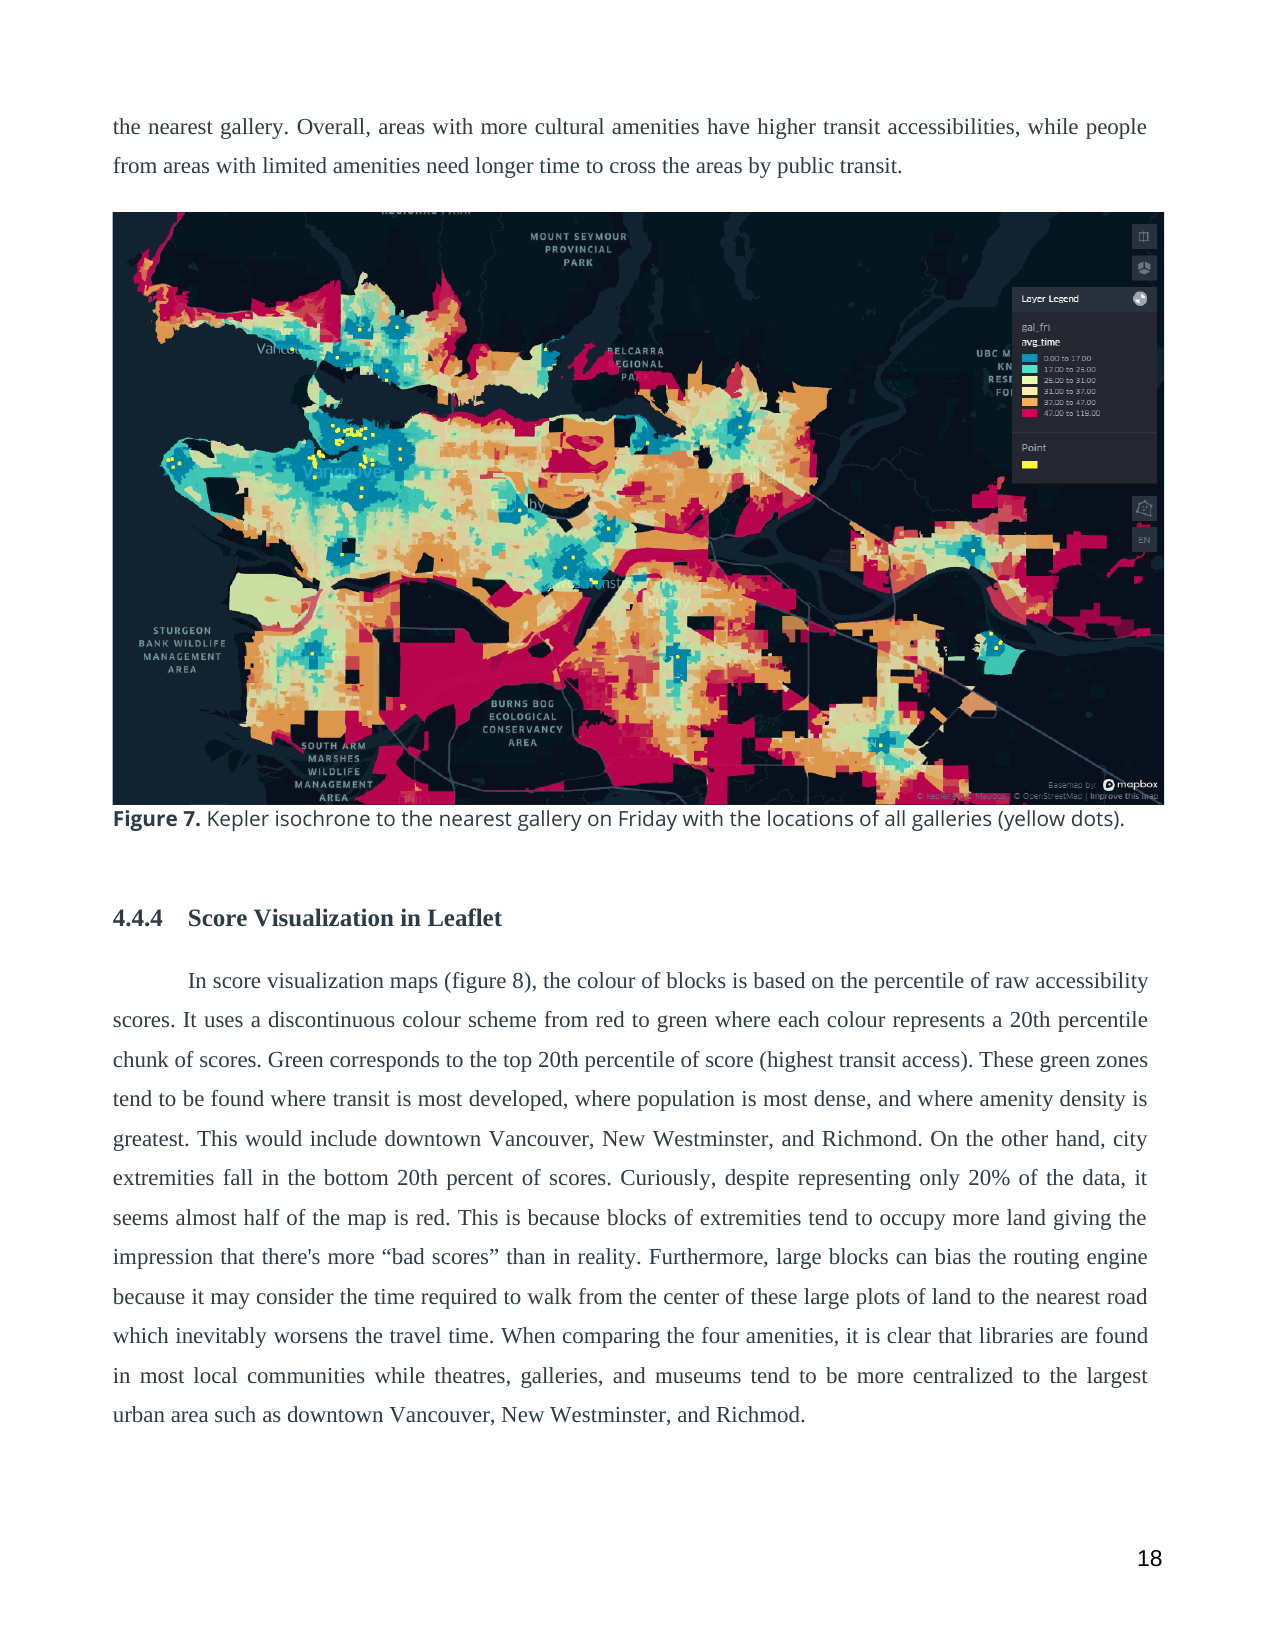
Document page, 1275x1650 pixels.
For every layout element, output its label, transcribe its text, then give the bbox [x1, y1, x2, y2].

text Figure 7. Kepler isochrone to the nearest gallery on Friday with the locations of all galleries (yellow dots). [113, 805, 1150, 833]
picture [112, 212, 1165, 805]
text 4.4.4 Score Visualization in Leaflet [113, 903, 1150, 932]
text In score visualization maps (figure 8), the colour of blocks is based on the percentile of raw accessibility scores. It uses a discontinuous colour scheme from red to green where each colour represents a 20th percentile chunk of scores. Green corresponds to the top 20th percentile of score (highest transit access). These green zones tend to be found where transit is most developed, where population is most dense, and where amenity density is greatest. This would include downtown Vancouver, New Westminster, and Richmond. On the other hand, city extremities fall in the bottom 20th percent of scores. Curiously, despite representing only 20% of the data, it seems almost half of the map is red. This is because blocks of extremities tend to occupy more land giving the impression that there's more “bad scores” than in reality. Furthermore, large blocks can bias the routing engine because it may consider the time required to walk from the center of these large plots of land to the nearest road which inevitably worsens the travel time. When comparing the four amenities, it is clear that libraries are found in most local communities while theatres, galleries, and museums tend to be more centralized to the largest urban area such as downtown Vancouver, New Westminster, and Richmod. [113, 967, 1150, 1428]
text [113, 113, 1150, 178]
